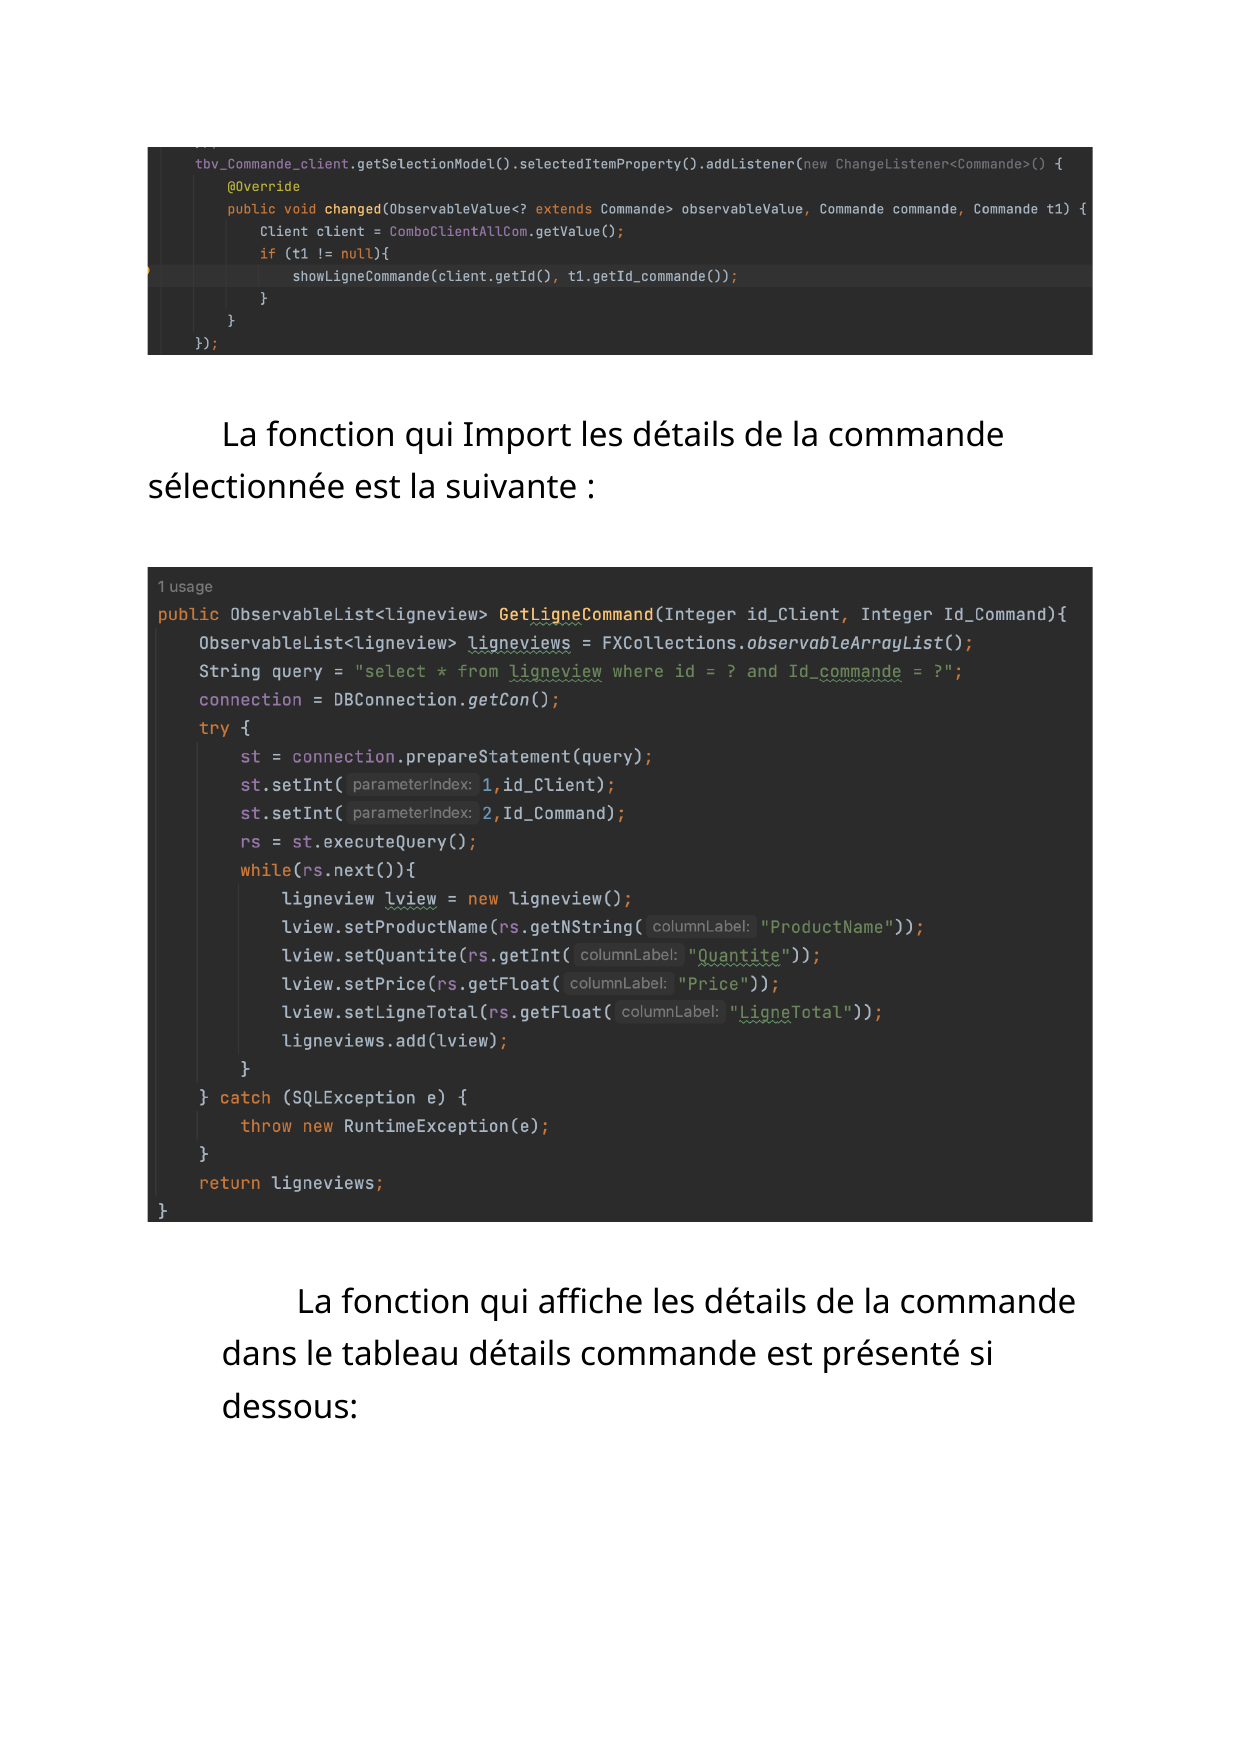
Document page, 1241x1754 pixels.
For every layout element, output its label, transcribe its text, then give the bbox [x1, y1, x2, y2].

picture [147, 567, 1093, 1222]
list La fonction qui Import les détails de la commande sélectionnée est la suivante : [148, 411, 1093, 508]
picture [147, 147, 1093, 355]
list La fonction qui affiche les détails de la commande dans le tableau détails commande est présenté si dessous: [221, 1278, 1093, 1428]
